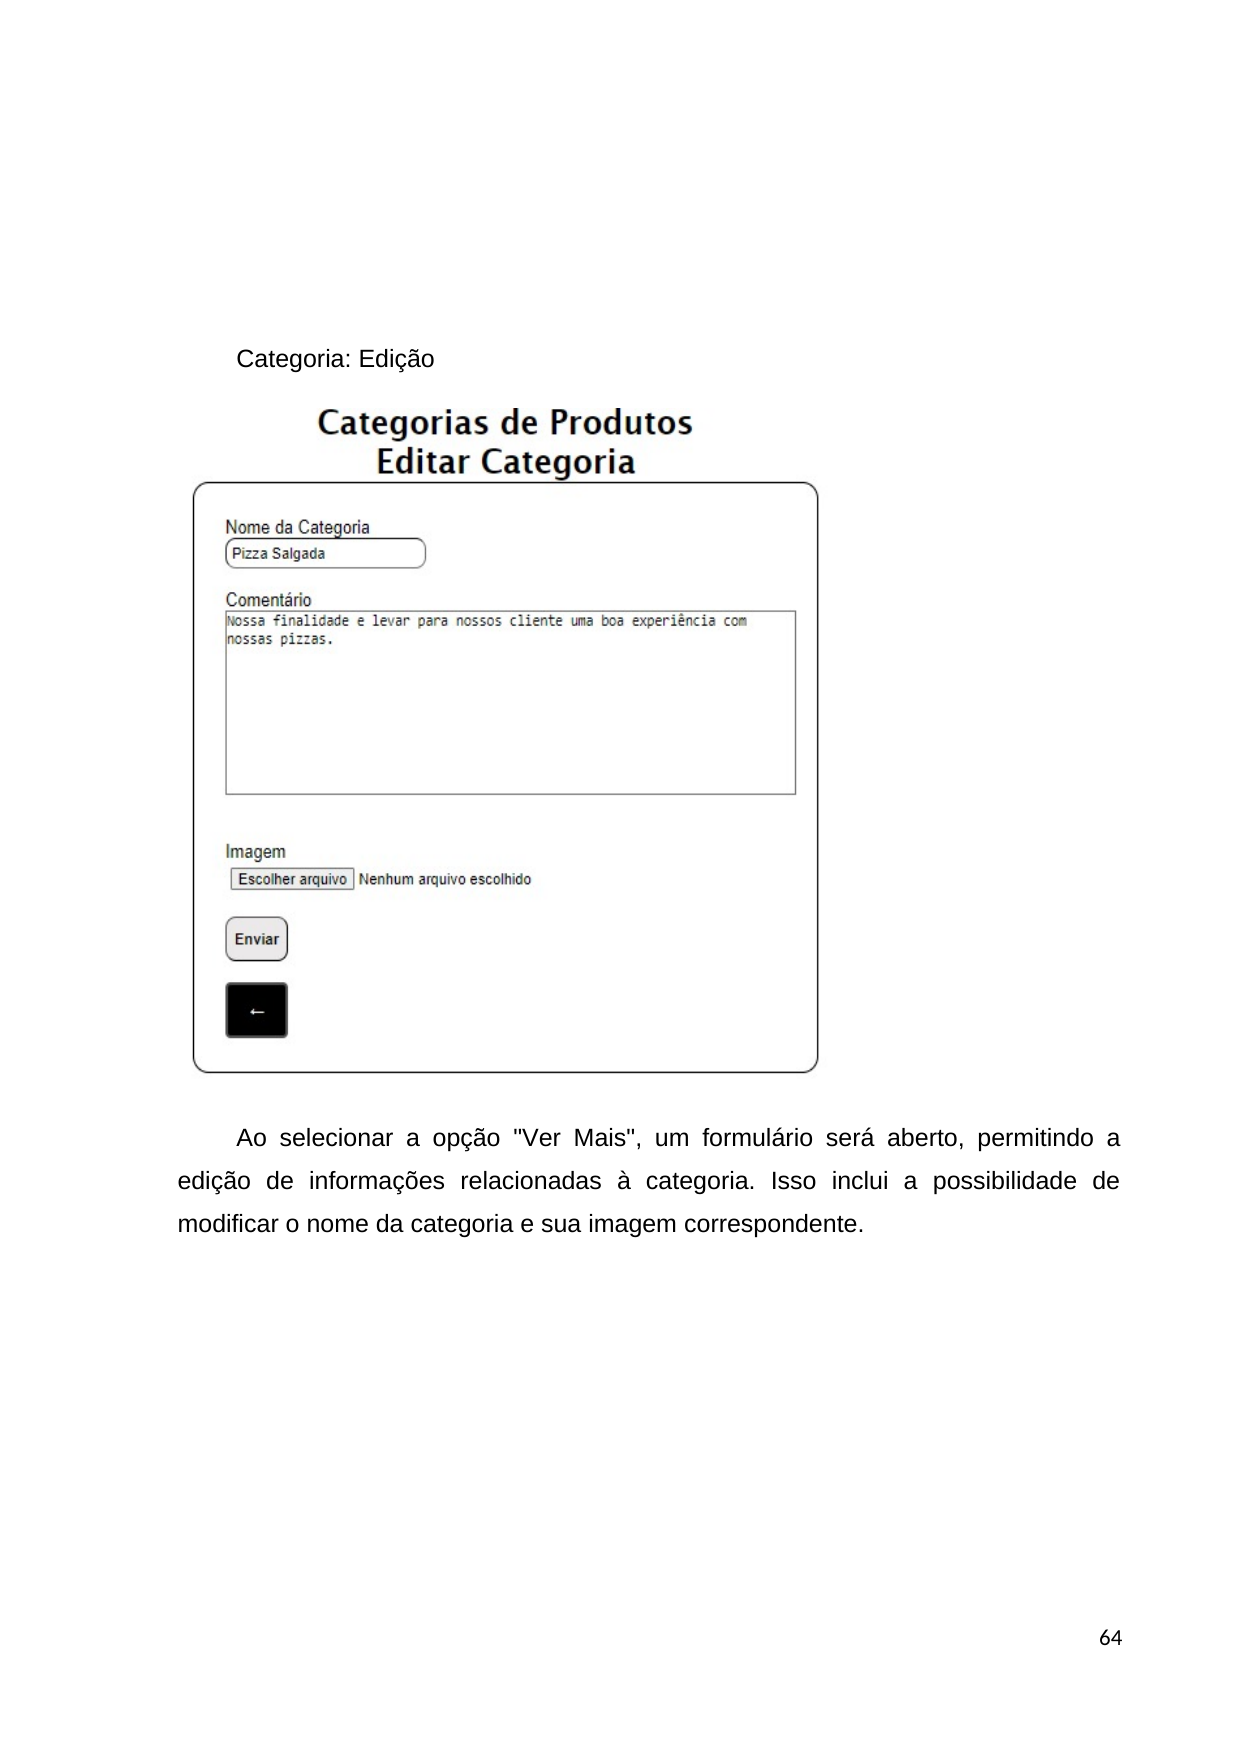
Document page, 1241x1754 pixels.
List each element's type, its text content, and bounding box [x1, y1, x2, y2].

text Categoria: Edição [177, 344, 1122, 373]
text Ao selecionar a opção "Ver Mais", um formulário será aberto, permitindo a edição de informações relacionadas à categoria. Isso inclui a possibilidade de modificar o nome da categoria e sua imagem correspondente. [177, 1123, 1122, 1238]
picture [150, 408, 868, 1111]
